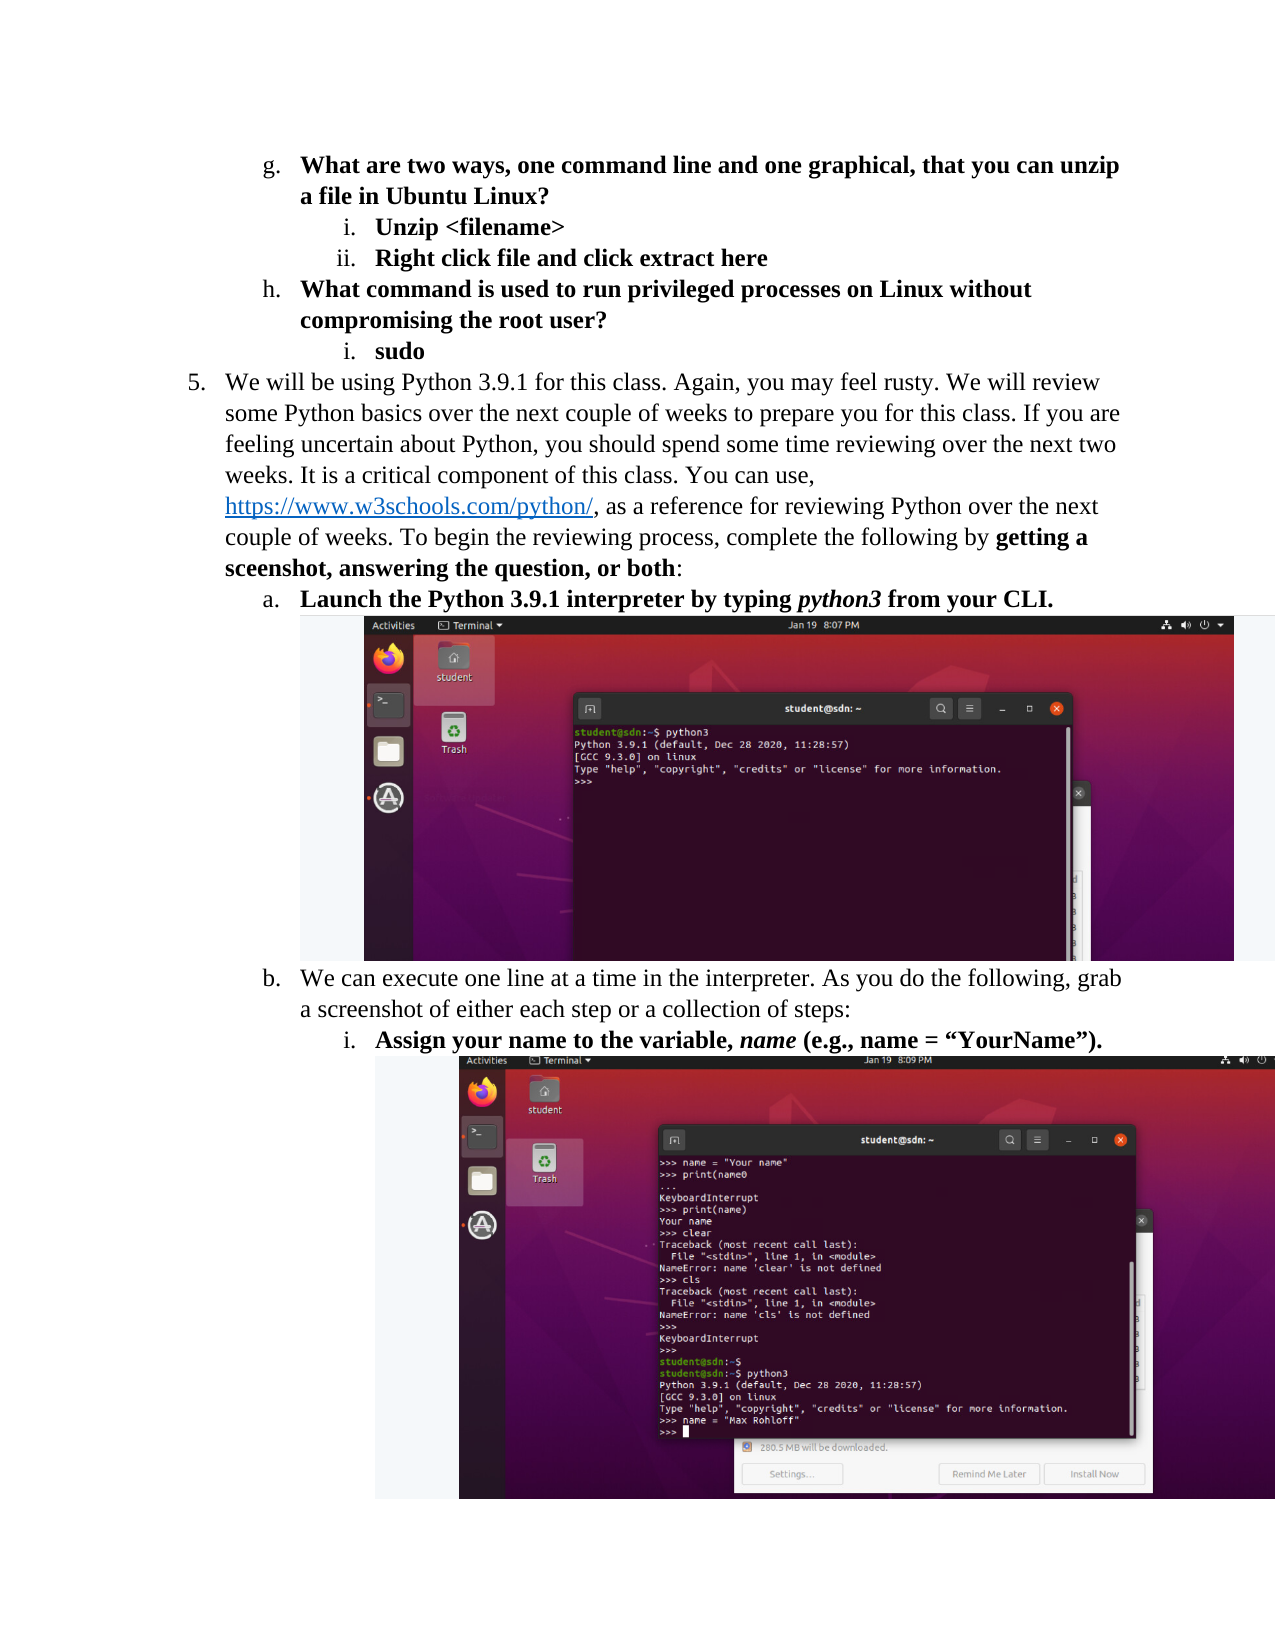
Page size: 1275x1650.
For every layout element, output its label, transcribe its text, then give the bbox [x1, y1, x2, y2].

list We will be using Python 3.9.1 for this class. Again, you may feel rusty. We will review some Python basics over the next couple of weeks to prepare you for this class. If you are feeling uncertain about Python, you should spend some time reviewing over the next two weeks. It is a critical component of this class. You can use, https://www.w3schools.com/python/, as a reference for reviewing Python over the next couple of weeks. To begin the reviewing process, complete the following by getting a sceenshot, answering the question, or both: [187, 367, 1125, 582]
picture [375, 1056, 1275, 1499]
list What are two ways, one command line and one graphical, that you can unzip a file in Ubuntu Linux? [262, 150, 1125, 210]
picture [300, 615, 1275, 961]
list sudo [356, 336, 1125, 365]
list Assign your name to the variable, name (e.g., name = “YourName”). [356, 1025, 1125, 1054]
list What command is used to run privileged processes on Linux without compromising the root user? [262, 274, 1125, 334]
list Unzip <filename> [356, 212, 1125, 241]
list Right click file and click extract here [356, 243, 1125, 272]
list Launch the Python 3.9.1 interpreter by typing python3 from your CLI. [262, 584, 1125, 613]
list We can execute one line at a time in the interpreter. As you do the following, grab a screenshot of either each step or a collection of steps: [262, 963, 1125, 1023]
